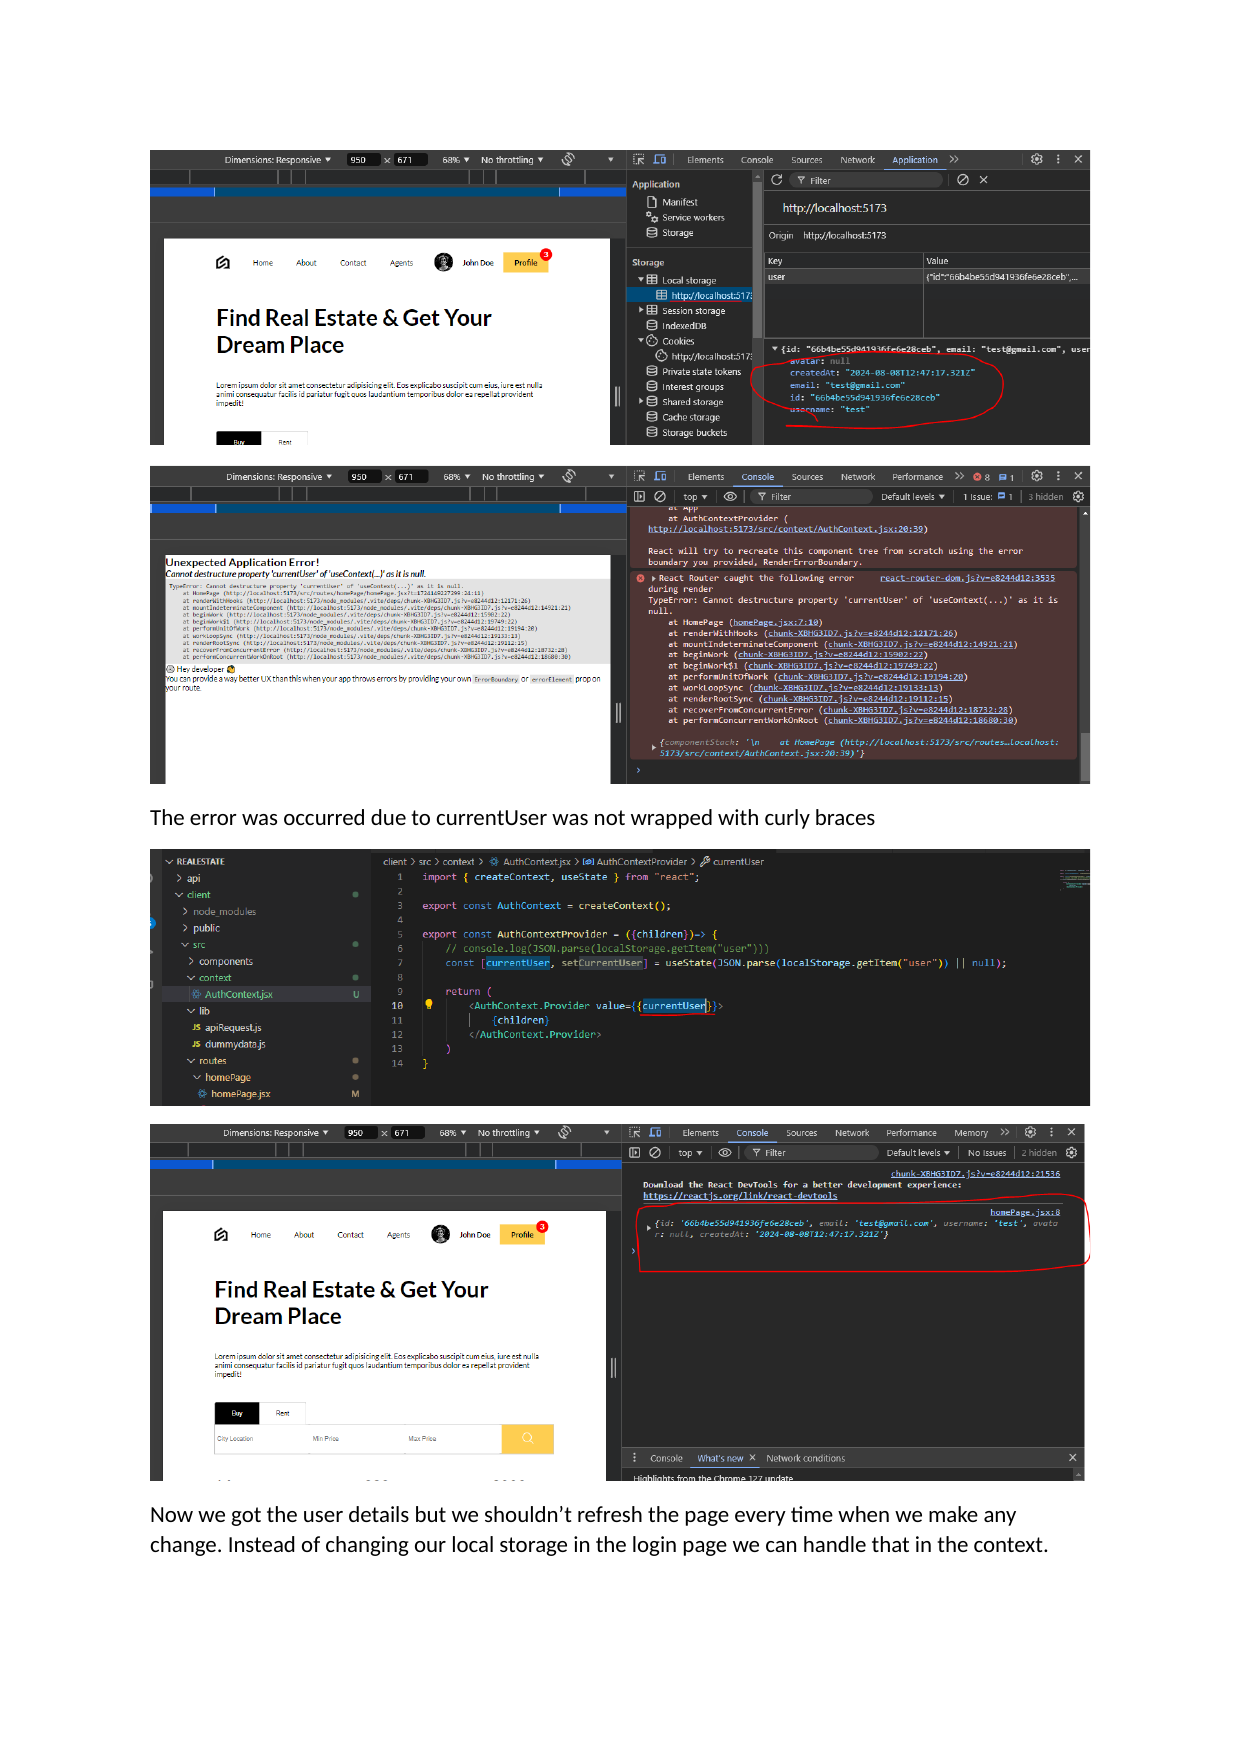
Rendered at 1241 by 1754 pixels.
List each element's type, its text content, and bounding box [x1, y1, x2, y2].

text Now we got the user details but we shouldn’t refresh the page every time when we make any change. Instead of changing our local storage in the login page we can handle that in the context. [150, 1500, 1090, 1558]
picture [150, 1124, 1091, 1481]
picture [150, 463, 1091, 784]
picture [150, 849, 1091, 1106]
text The error was occurred due to currentUser was not wrapped with curly braces [150, 803, 1090, 831]
picture [150, 150, 1091, 445]
